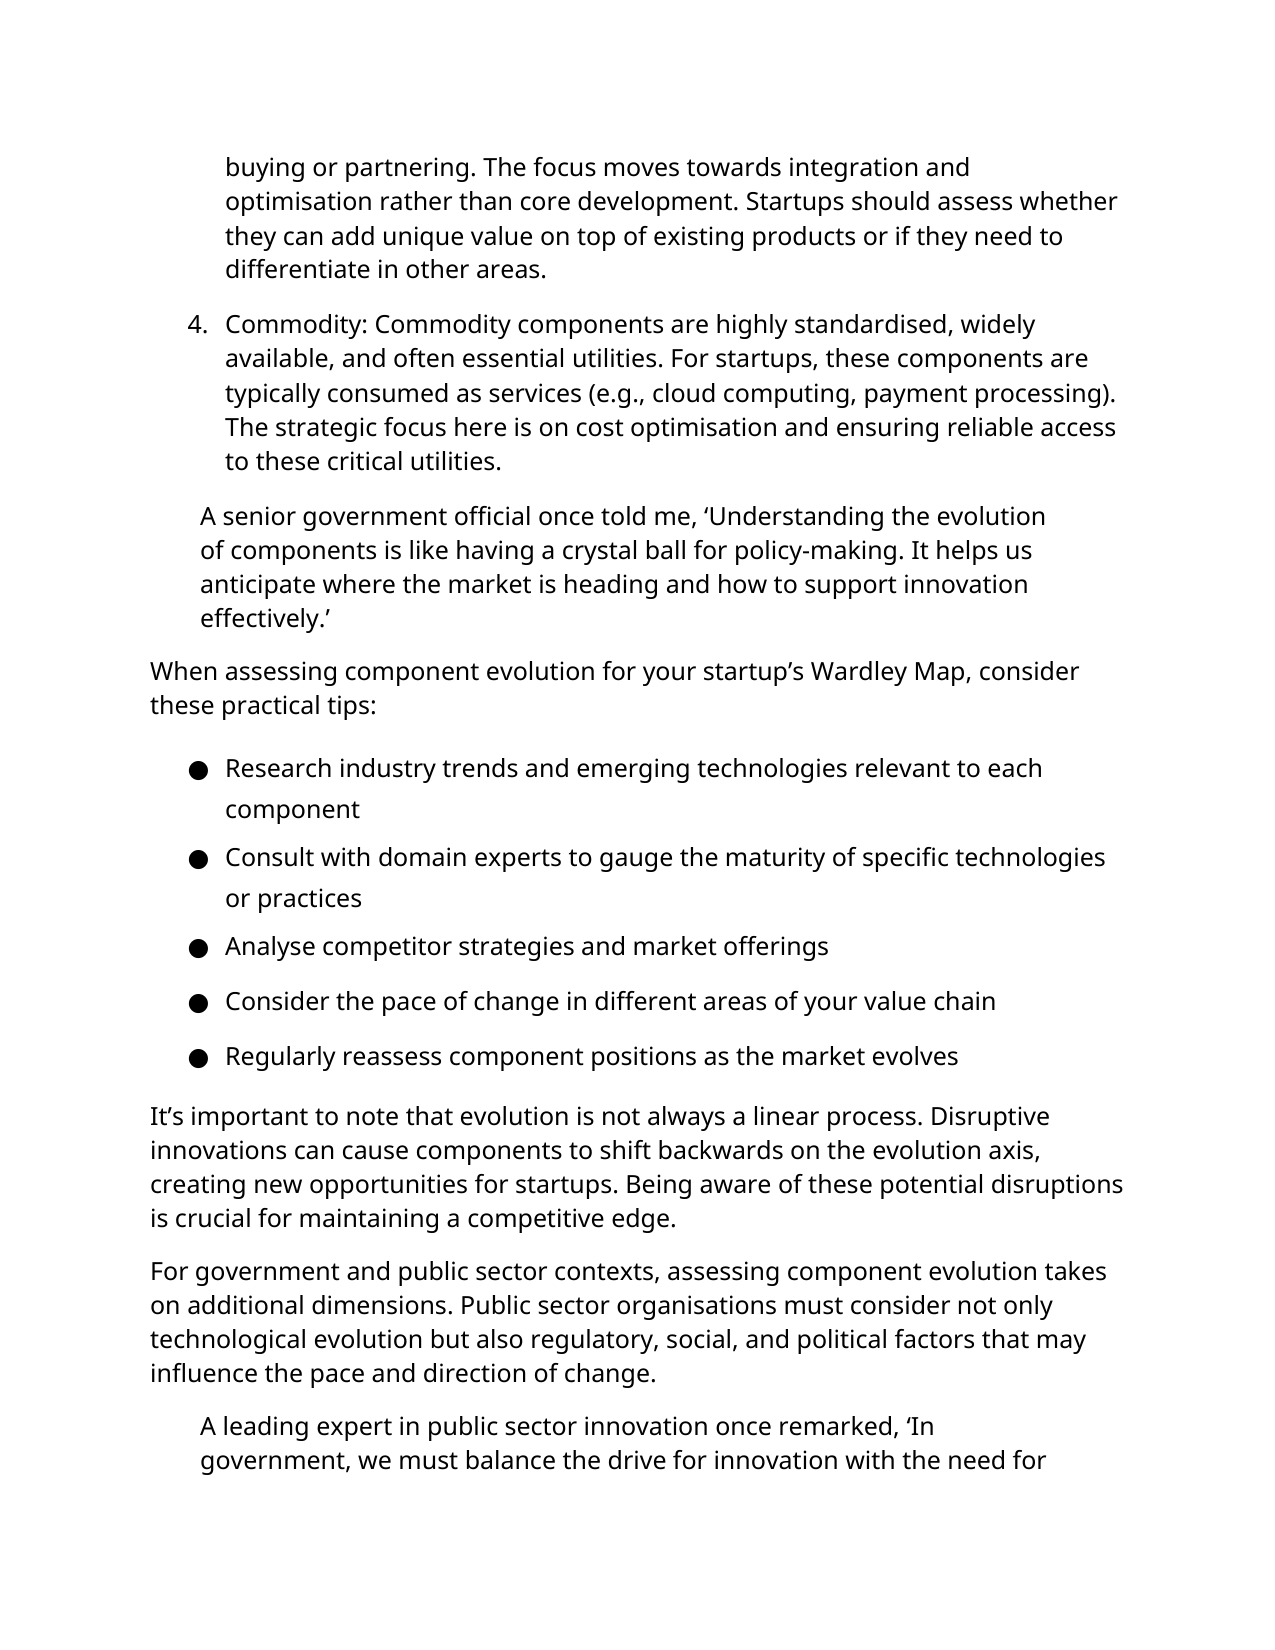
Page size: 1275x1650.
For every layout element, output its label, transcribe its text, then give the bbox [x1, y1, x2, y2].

list Consider the pace of change in different areas of your value chain [187, 973, 1125, 1024]
list Regularly reassess component positions as the market evolves [187, 1028, 1125, 1079]
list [187, 150, 1125, 286]
list Analyse competitor strategies and market offerings [187, 918, 1125, 969]
list Commodity: Commodity components are highly standardised, widely available, and often essential utilities. For startups, these components are typically consumed as services (e.g., cloud computing, payment processing). The strategic focus here is on cost optimisation and ensuring reliable access to these critical utilities. [187, 307, 1125, 477]
list Consult with domain experts to gauge the maturity of specific technologies or practices [187, 829, 1125, 914]
text It’s important to note that evolution is not always a linear process. Disruptive innovations can cause components to shift backwards on the evolution axis, creating new opportunities for startups. Being aware of these potential disruptions is crucial for maintaining a competitive edge. [150, 1098, 1125, 1234]
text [200, 1408, 1075, 1476]
text A senior government official once told me, ‘Understanding the evolution of components is like having a crystal ball for policy-making. It helps us anticipate where the market is heading and how to support innovation effectively.’ [200, 498, 1075, 634]
list Research industry trends and emerging technologies relevant to each component [187, 740, 1125, 825]
text When assessing component evolution for your startup’s Wardley Map, consider these practical tips: [150, 653, 1125, 721]
text For government and public sector contexts, assessing component evolution takes on additional dimensions. Public sector organisations must consider not only technological evolution but also regulatory, social, and political factors that may influence the pace and direction of change. [150, 1253, 1125, 1389]
